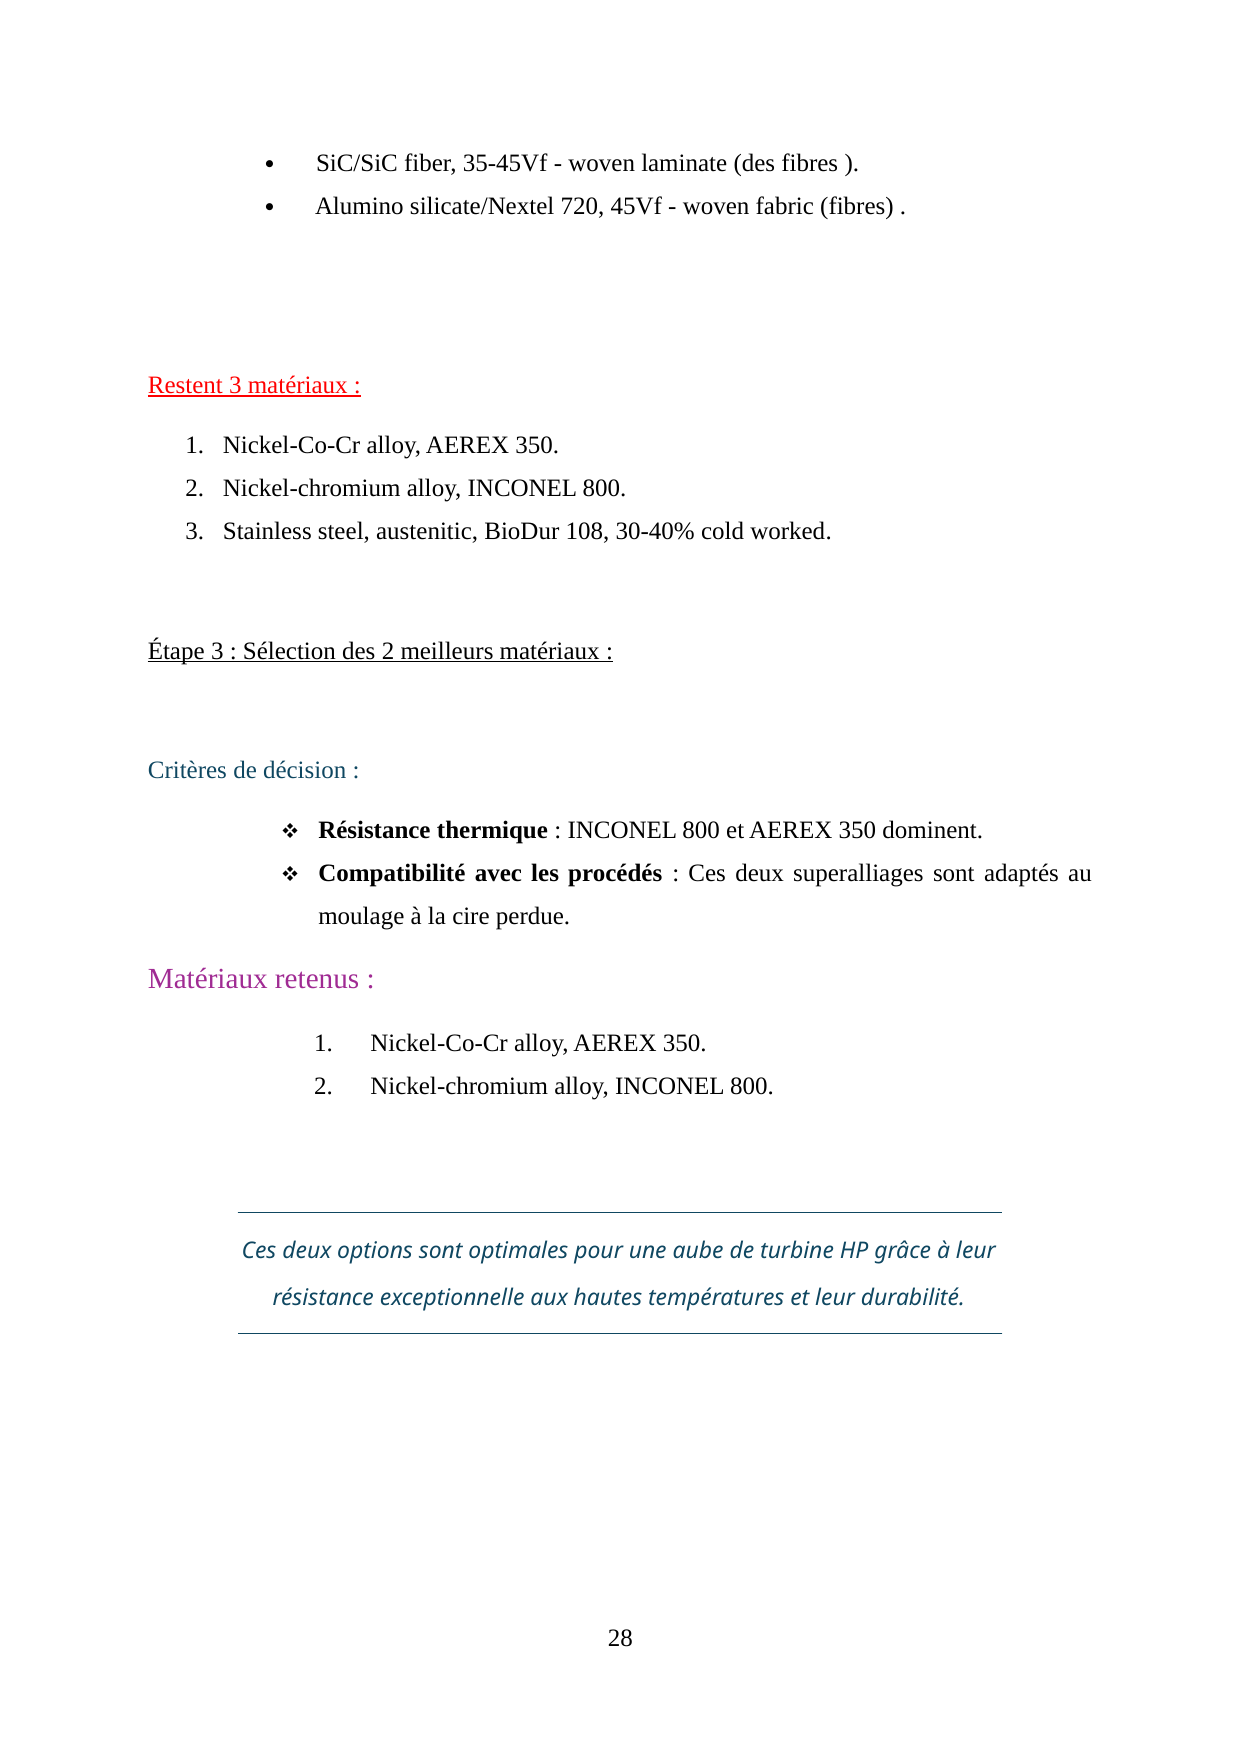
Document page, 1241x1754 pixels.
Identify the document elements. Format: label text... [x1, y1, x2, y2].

list Alumino silicate/Nextel 720, 45Vf - woven fabric (fibres) . [266, 191, 1092, 219]
list Nickel-Co-Cr alloy, AEREX 350. [185, 430, 1092, 459]
list Nickel-Co-Cr alloy, AEREX 350. [333, 1028, 1092, 1057]
list Nickel-chromium alloy, INCONEL 800. [185, 473, 1092, 502]
text Ces deux options sont optimales pour une aube de turbine HP grâce à leur résistance exceptionnelle aux hautes températures et leur durabilité. [238, 1213, 1002, 1333]
list SiC/SiC fiber, 35-45Vf - woven laminate (des fibres ). [266, 148, 1092, 176]
list Compatibilité avec les procédés : Ces deux superalliages sont adaptés au moulage à la cire perdue. [281, 858, 1092, 930]
text Critères de décision : [148, 755, 1092, 784]
text Matériaux retenus : [148, 961, 1092, 995]
text Restent 3 matériaux : [148, 370, 1092, 399]
list Stainless steel, austenitic, BioDur 108, 30-40% cold worked. [185, 516, 1092, 545]
list Nickel-chromium alloy, INCONEL 800. [333, 1071, 1092, 1100]
text Étape 3 : Sélection des 2 meilleurs matériaux : [148, 636, 1092, 664]
list Résistance thermique : INCONEL 800 et AEREX 350 dominent. [281, 815, 1092, 844]
